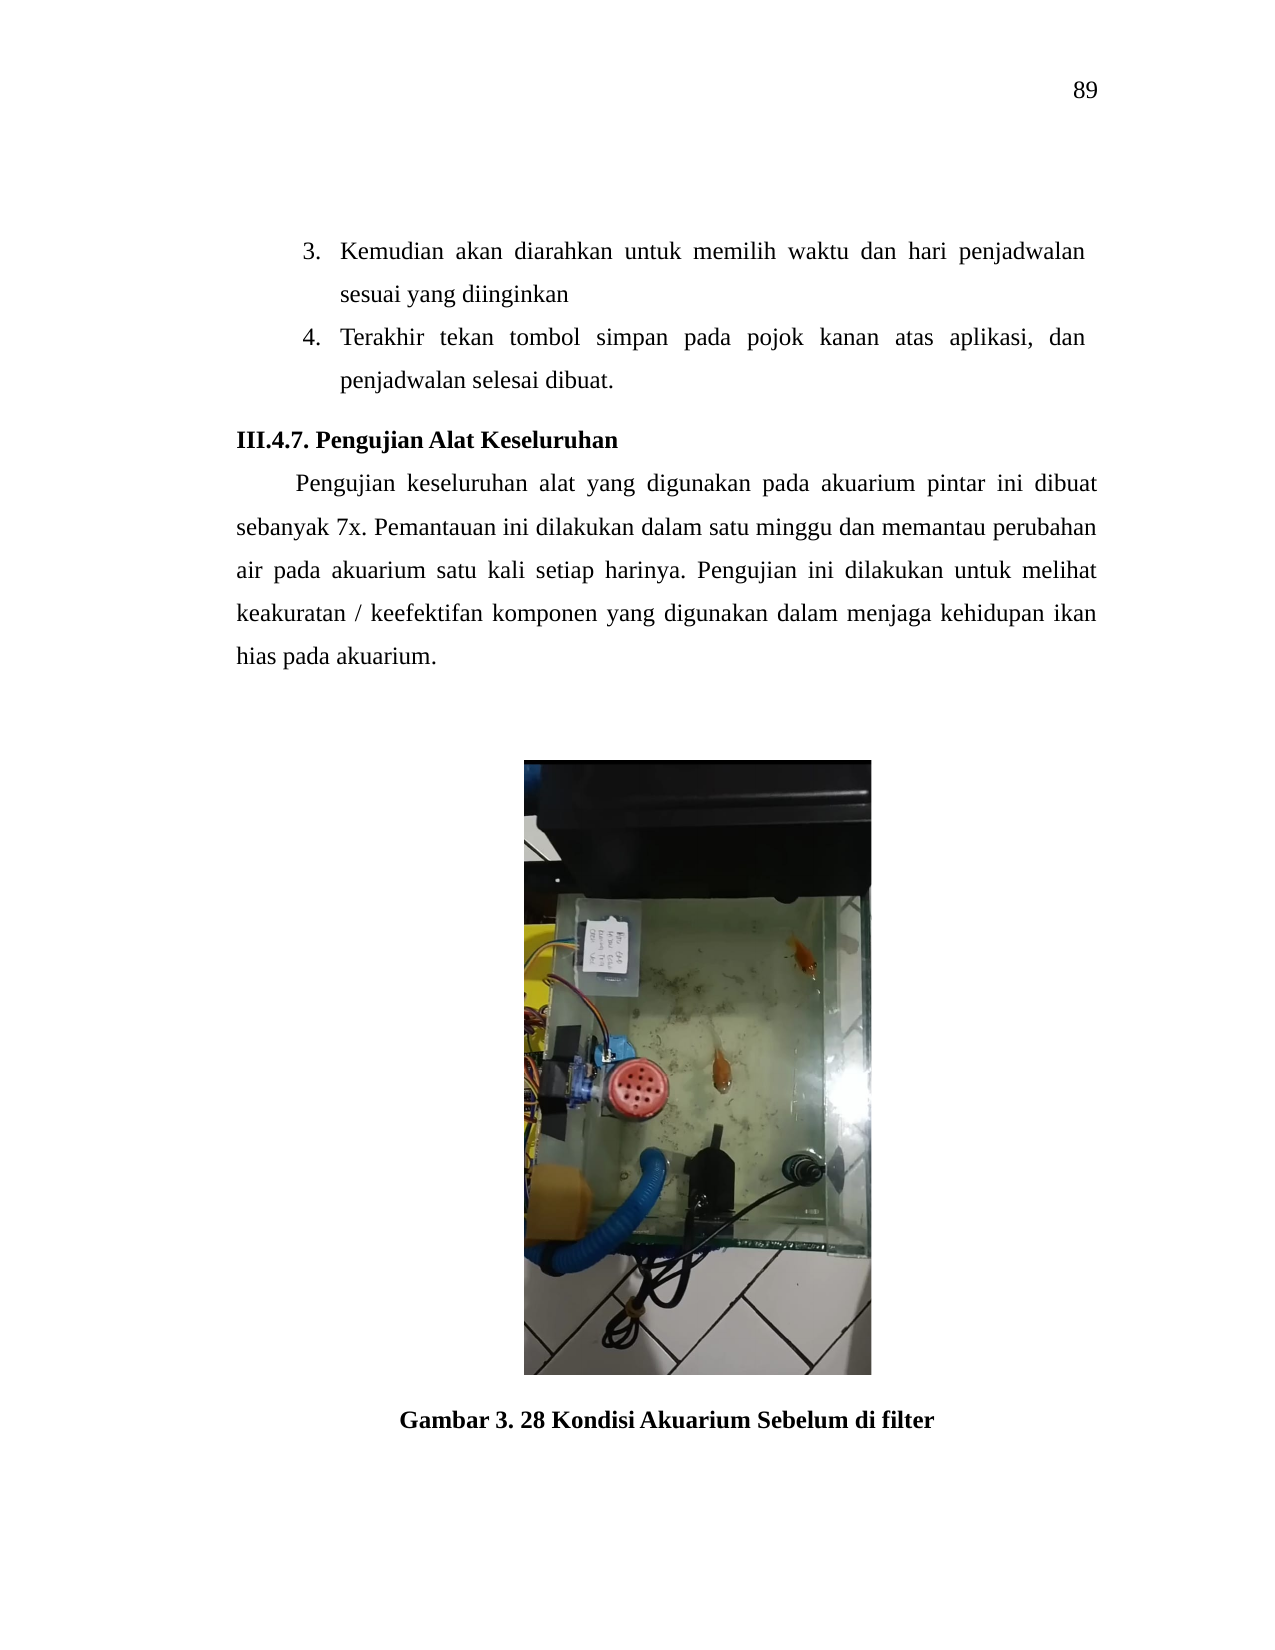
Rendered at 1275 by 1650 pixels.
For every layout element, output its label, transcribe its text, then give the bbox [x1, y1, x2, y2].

text Pengujian keseluruhan alat yang digunakan pada akuarium pintar ini dibuat sebanyak 7x. Pemantauan ini dilakukan dalam satu minggu dan memantau perubahan air pada akuarium satu kali setiap harinya. Pengujian ini dilakukan untuk melihat keakuratan / keefektifan komponen yang digunakan dalam menjaga kehidupan ikan hias pada akuarium. [236, 468, 1098, 670]
subtitle Pengujian Alat Keseluruhan [236, 425, 1098, 454]
text Gambar 3. 28 Kondisi Akuarium Sebelum di filter [236, 1405, 1098, 1434]
list Kemudian akan diarahkan untuk memilih waktu dan hari penjadwalan sesuai yang diinginkan [302, 236, 1085, 308]
picture [524, 760, 872, 1375]
list Terakhir tekan tombol simpan pada pojok kanan atas aplikasi, dan penjadwalan selesai dibuat. [302, 322, 1085, 394]
